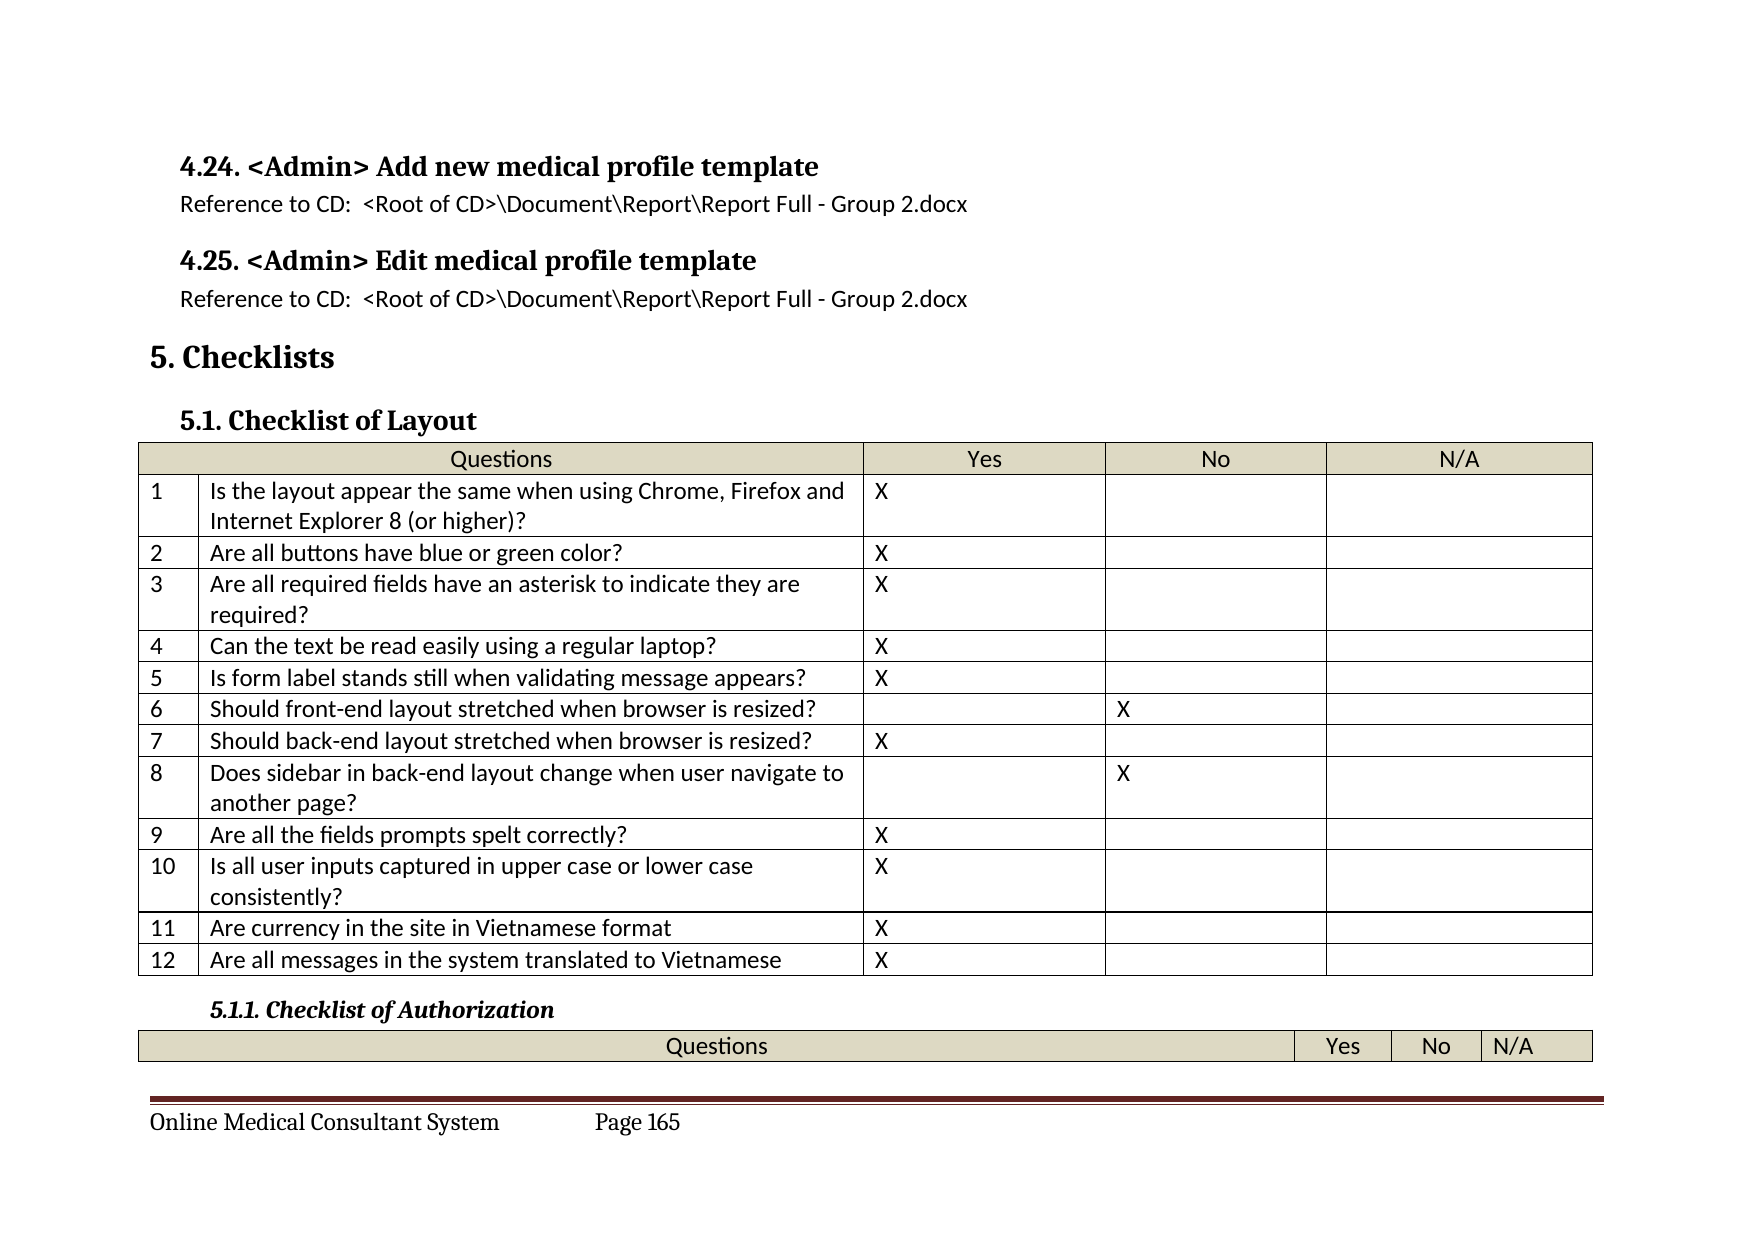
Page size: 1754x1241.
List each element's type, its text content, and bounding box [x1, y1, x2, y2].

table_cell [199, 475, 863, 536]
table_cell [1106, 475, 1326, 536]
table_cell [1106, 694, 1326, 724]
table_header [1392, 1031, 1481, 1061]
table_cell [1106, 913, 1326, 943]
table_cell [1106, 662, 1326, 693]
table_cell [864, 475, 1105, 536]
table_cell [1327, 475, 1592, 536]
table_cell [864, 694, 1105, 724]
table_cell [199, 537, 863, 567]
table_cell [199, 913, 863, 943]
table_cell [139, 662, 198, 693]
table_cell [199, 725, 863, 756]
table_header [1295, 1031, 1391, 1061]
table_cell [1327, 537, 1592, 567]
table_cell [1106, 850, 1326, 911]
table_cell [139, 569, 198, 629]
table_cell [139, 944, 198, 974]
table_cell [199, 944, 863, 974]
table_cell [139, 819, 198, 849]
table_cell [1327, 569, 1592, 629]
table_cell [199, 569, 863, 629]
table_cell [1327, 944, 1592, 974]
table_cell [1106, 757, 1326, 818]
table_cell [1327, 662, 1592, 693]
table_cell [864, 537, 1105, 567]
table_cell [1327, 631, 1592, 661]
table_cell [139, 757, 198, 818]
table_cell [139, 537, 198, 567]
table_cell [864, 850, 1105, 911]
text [180, 283, 1604, 313]
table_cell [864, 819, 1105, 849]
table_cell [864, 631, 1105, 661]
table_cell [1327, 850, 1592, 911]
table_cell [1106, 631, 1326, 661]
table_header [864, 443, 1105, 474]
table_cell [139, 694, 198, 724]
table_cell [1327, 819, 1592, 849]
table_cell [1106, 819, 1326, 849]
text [180, 188, 1604, 219]
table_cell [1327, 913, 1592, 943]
subtitle Checklist of Layout [180, 404, 1604, 437]
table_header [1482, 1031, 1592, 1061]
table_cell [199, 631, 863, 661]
subtitle Checklist of Authorization [210, 996, 1604, 1025]
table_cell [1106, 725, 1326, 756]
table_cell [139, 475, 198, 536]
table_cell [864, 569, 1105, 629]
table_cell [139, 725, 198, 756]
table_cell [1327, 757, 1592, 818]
subtitle <Admin> Add new medical profile template [180, 150, 1604, 183]
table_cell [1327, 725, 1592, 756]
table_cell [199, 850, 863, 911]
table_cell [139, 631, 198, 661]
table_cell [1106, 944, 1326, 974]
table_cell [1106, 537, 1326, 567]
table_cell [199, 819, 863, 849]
subtitle Checklists [150, 339, 1604, 377]
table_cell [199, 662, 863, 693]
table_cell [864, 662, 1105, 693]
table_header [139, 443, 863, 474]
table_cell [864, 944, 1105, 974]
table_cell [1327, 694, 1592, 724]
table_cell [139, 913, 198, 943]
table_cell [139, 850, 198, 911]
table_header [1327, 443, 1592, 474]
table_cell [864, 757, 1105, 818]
subtitle <Admin> Edit medical profile template [180, 244, 1604, 278]
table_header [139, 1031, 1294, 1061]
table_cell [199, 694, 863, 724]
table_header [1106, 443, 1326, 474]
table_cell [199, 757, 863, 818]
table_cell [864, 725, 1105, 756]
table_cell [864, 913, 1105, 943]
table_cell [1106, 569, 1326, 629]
